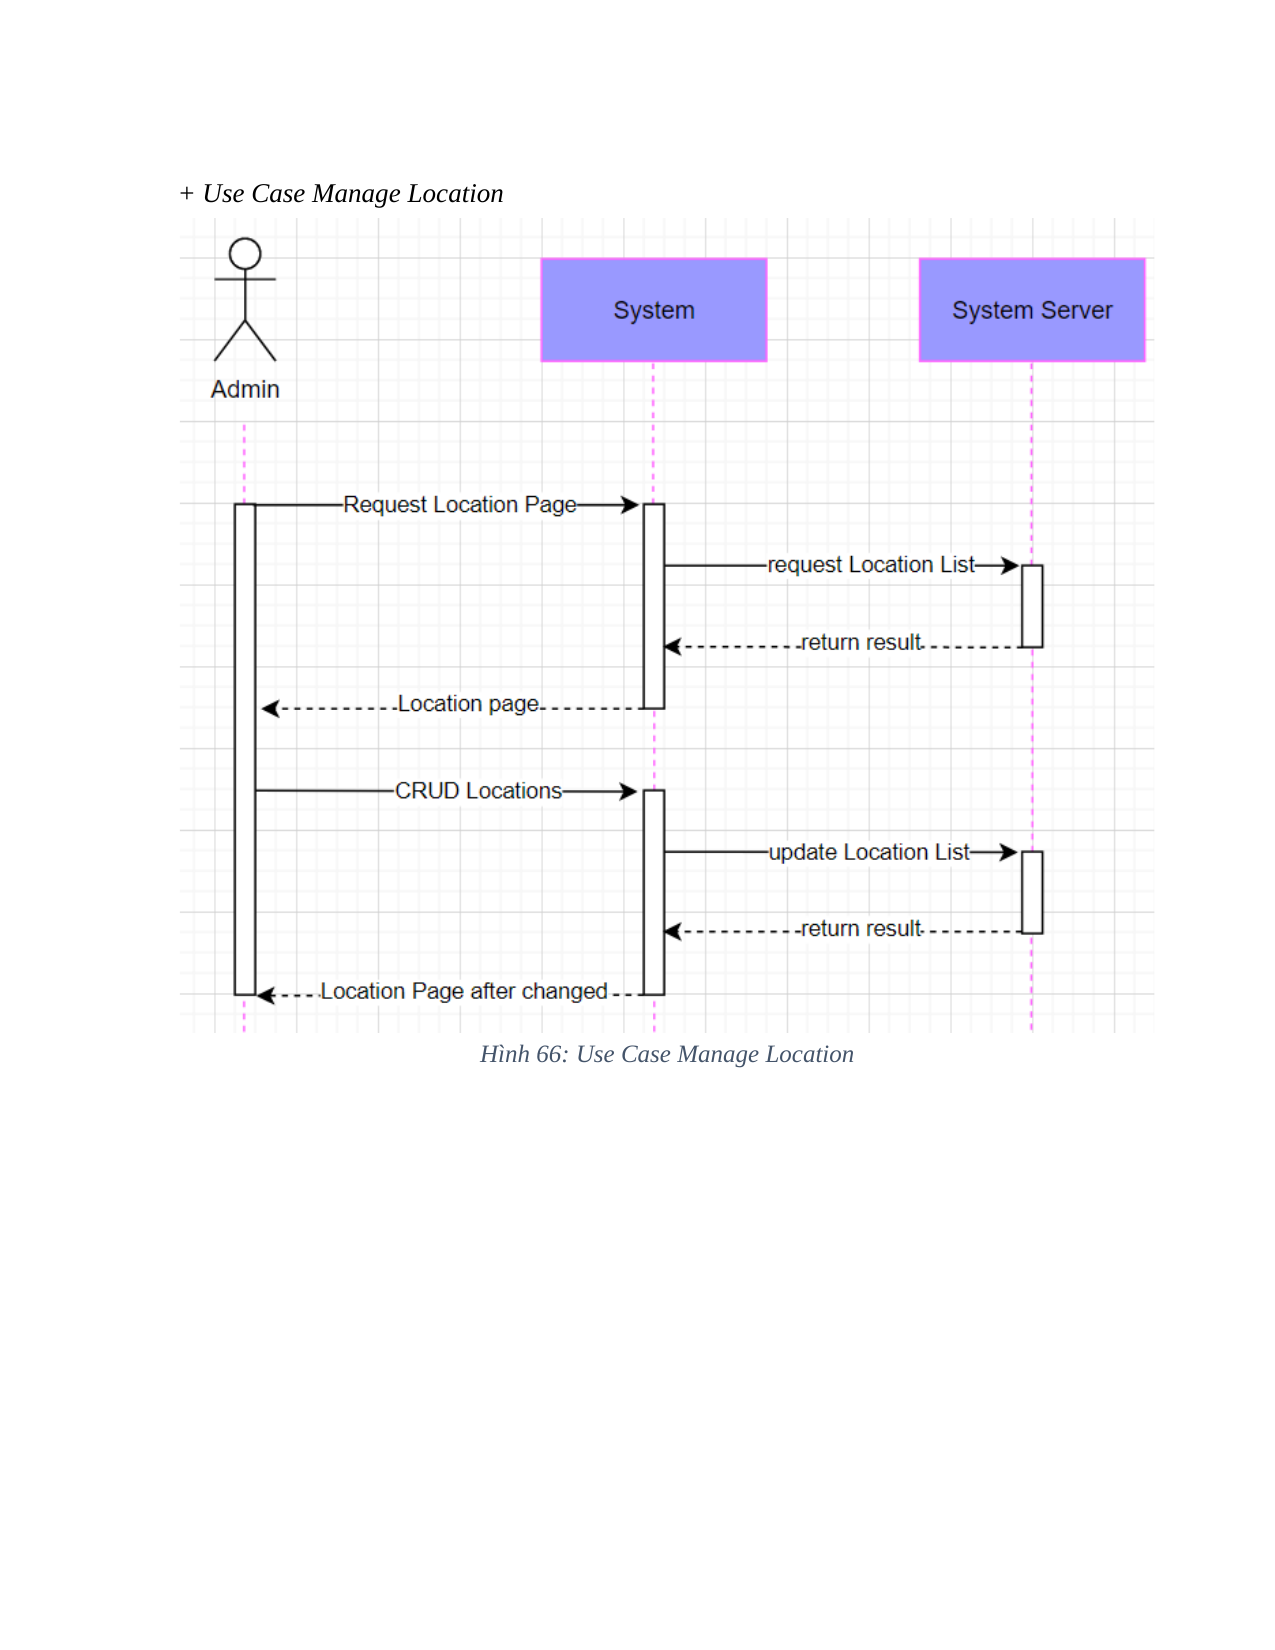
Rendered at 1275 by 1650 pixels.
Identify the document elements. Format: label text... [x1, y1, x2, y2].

picture [179, 218, 1155, 1033]
subtitle + Use Case Manage Location [177, 177, 1157, 208]
